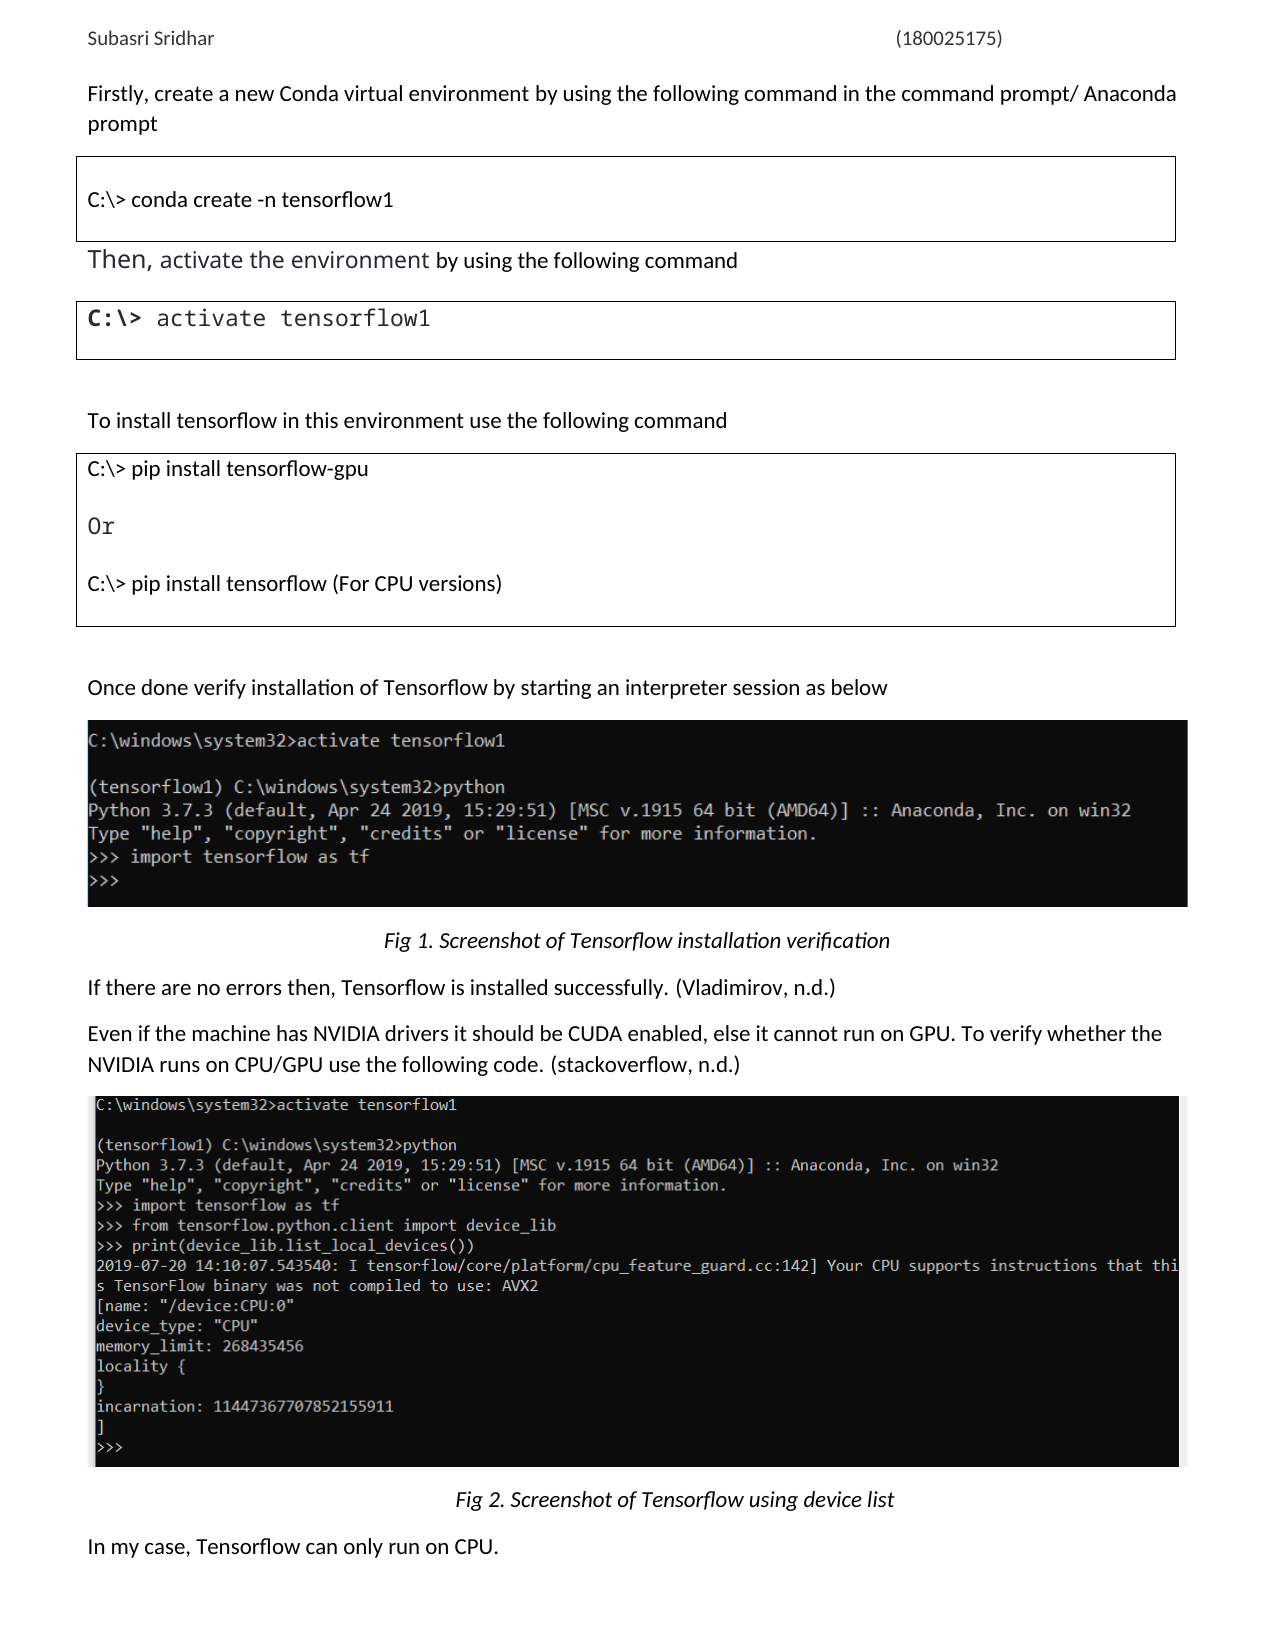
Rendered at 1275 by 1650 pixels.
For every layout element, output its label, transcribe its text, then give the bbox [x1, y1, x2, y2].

text In my case, Tensorflow can only run on CPU. [87, 1532, 1187, 1560]
table_header C:\> pip install tensorflow-gpu Or C:\> pip install tensorflow (For CPU versions) [77, 454, 1175, 626]
text Fig 2. Screenshot of Tensorflow using device list [87, 1485, 1187, 1513]
text Firstly, create a new Conda virtual environment by using the following command in the command prompt/ Anaconda prompt [87, 79, 1187, 137]
text If there are no errors then, Tensorflow is installed successfully. [87, 973, 1187, 1001]
text To install tensorflow in this environment use the following command [87, 406, 1187, 434]
picture [87, 720, 1188, 907]
text Then, activate the environment by using the following command [87, 242, 1187, 276]
table_header C:\> conda create -n tensorflow1 [77, 157, 1175, 241]
table_header C:\> activate tensorflow1 [77, 302, 1175, 358]
text Once done verify installation of Tensorflow by starting an interpreter session as below [87, 673, 1187, 702]
picture [87, 1096, 1188, 1467]
text Fig 1. Screenshot of Tensorflow installation verification [87, 926, 1187, 954]
text Even if the machine has NVIDIA drivers it should be CUDA enabled, else it cannot run on GPU. To verify whether the NVIDIA runs on CPU/GPU use the following code. [87, 1019, 1187, 1078]
